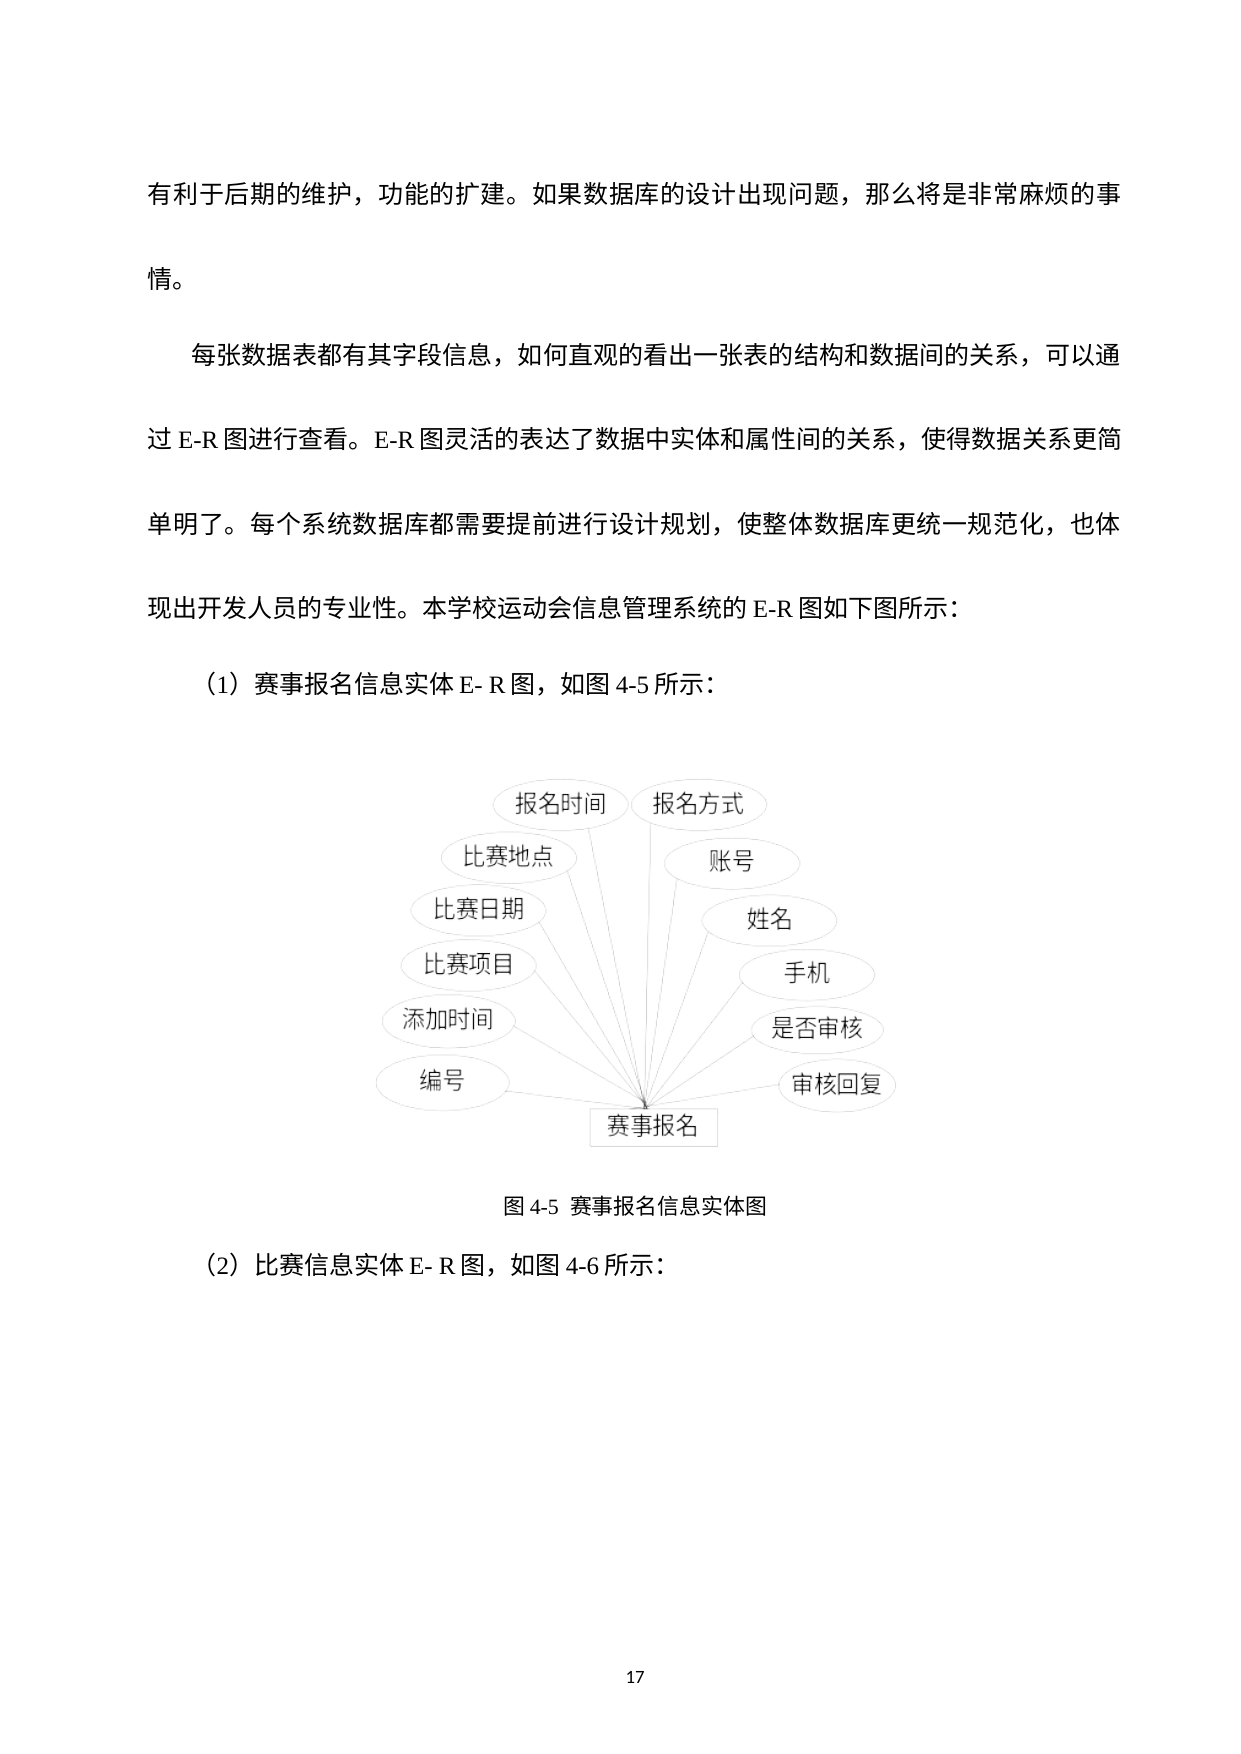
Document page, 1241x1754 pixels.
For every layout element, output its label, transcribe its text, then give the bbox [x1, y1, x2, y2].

text （1）赛事报名信息实体E- R图，如图4-5所示： [148, 650, 1122, 715]
text 图4-5 赛事报名信息实体图 [148, 1189, 1122, 1221]
text 每张数据表都有其字段信息，如何直观的看出一张表的结构和数据间的关系，可以通过E-R图进行查看。E-R图灵活的表达了数据中实体和属性间的关系，使得数据关系更简单明了。每个系统数据库都需要提前进行设计规划，使整体数据库更统一规范化，也体现出开发人员的专业性。本学校运动会信息管理系统的E-R图如下图所示： [148, 321, 1122, 639]
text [148, 161, 1122, 310]
text （2）比赛信息实体E- R图，如图4-6所示： [148, 1231, 1122, 1296]
